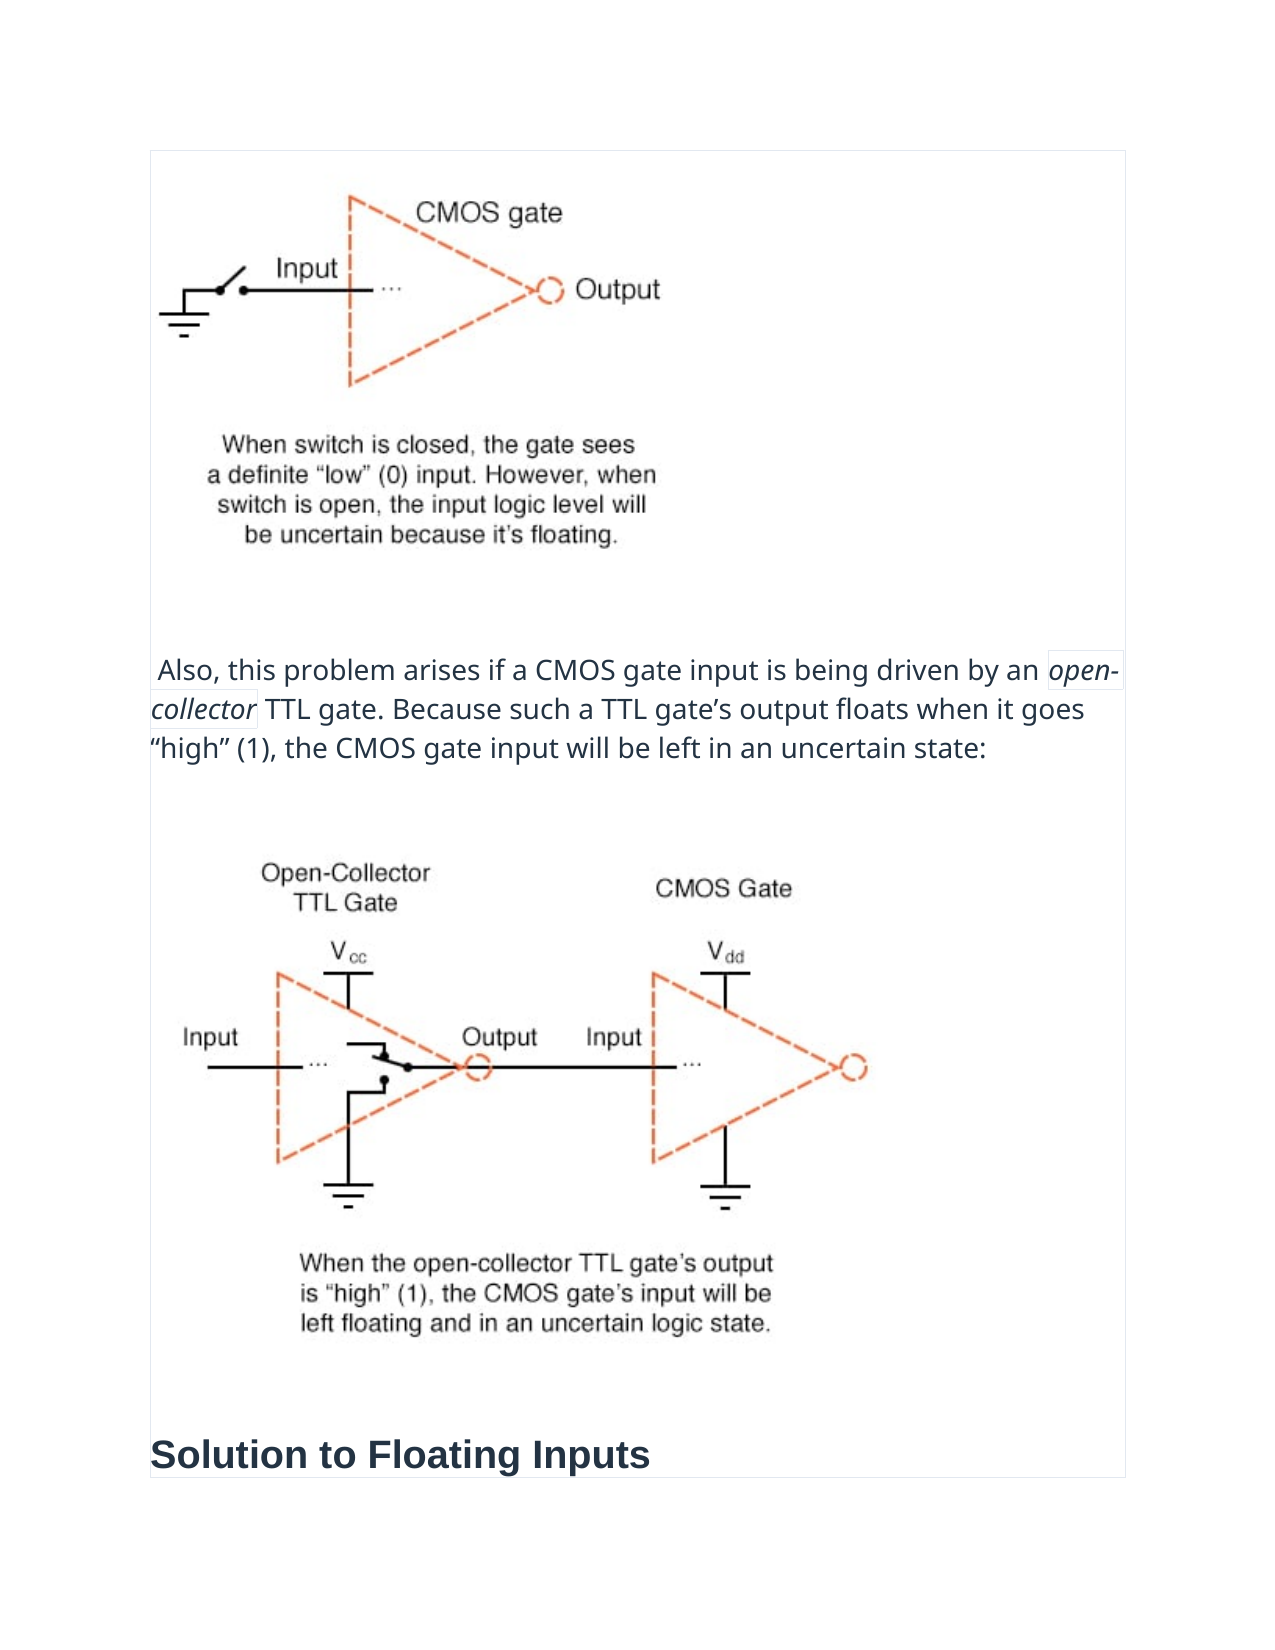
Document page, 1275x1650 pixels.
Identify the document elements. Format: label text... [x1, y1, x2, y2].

picture [151, 842, 893, 1356]
picture [151, 151, 732, 574]
text Solution to Floating Inputs [151, 1431, 1125, 1477]
text Also, this problem arises if a CMOS gate input is being driven by an open-collector TTL gate. Because such a TTL gate’s output floats when it goes “high” (1), the CMOS gate input will be left in an uncertain state: [151, 649, 1125, 767]
